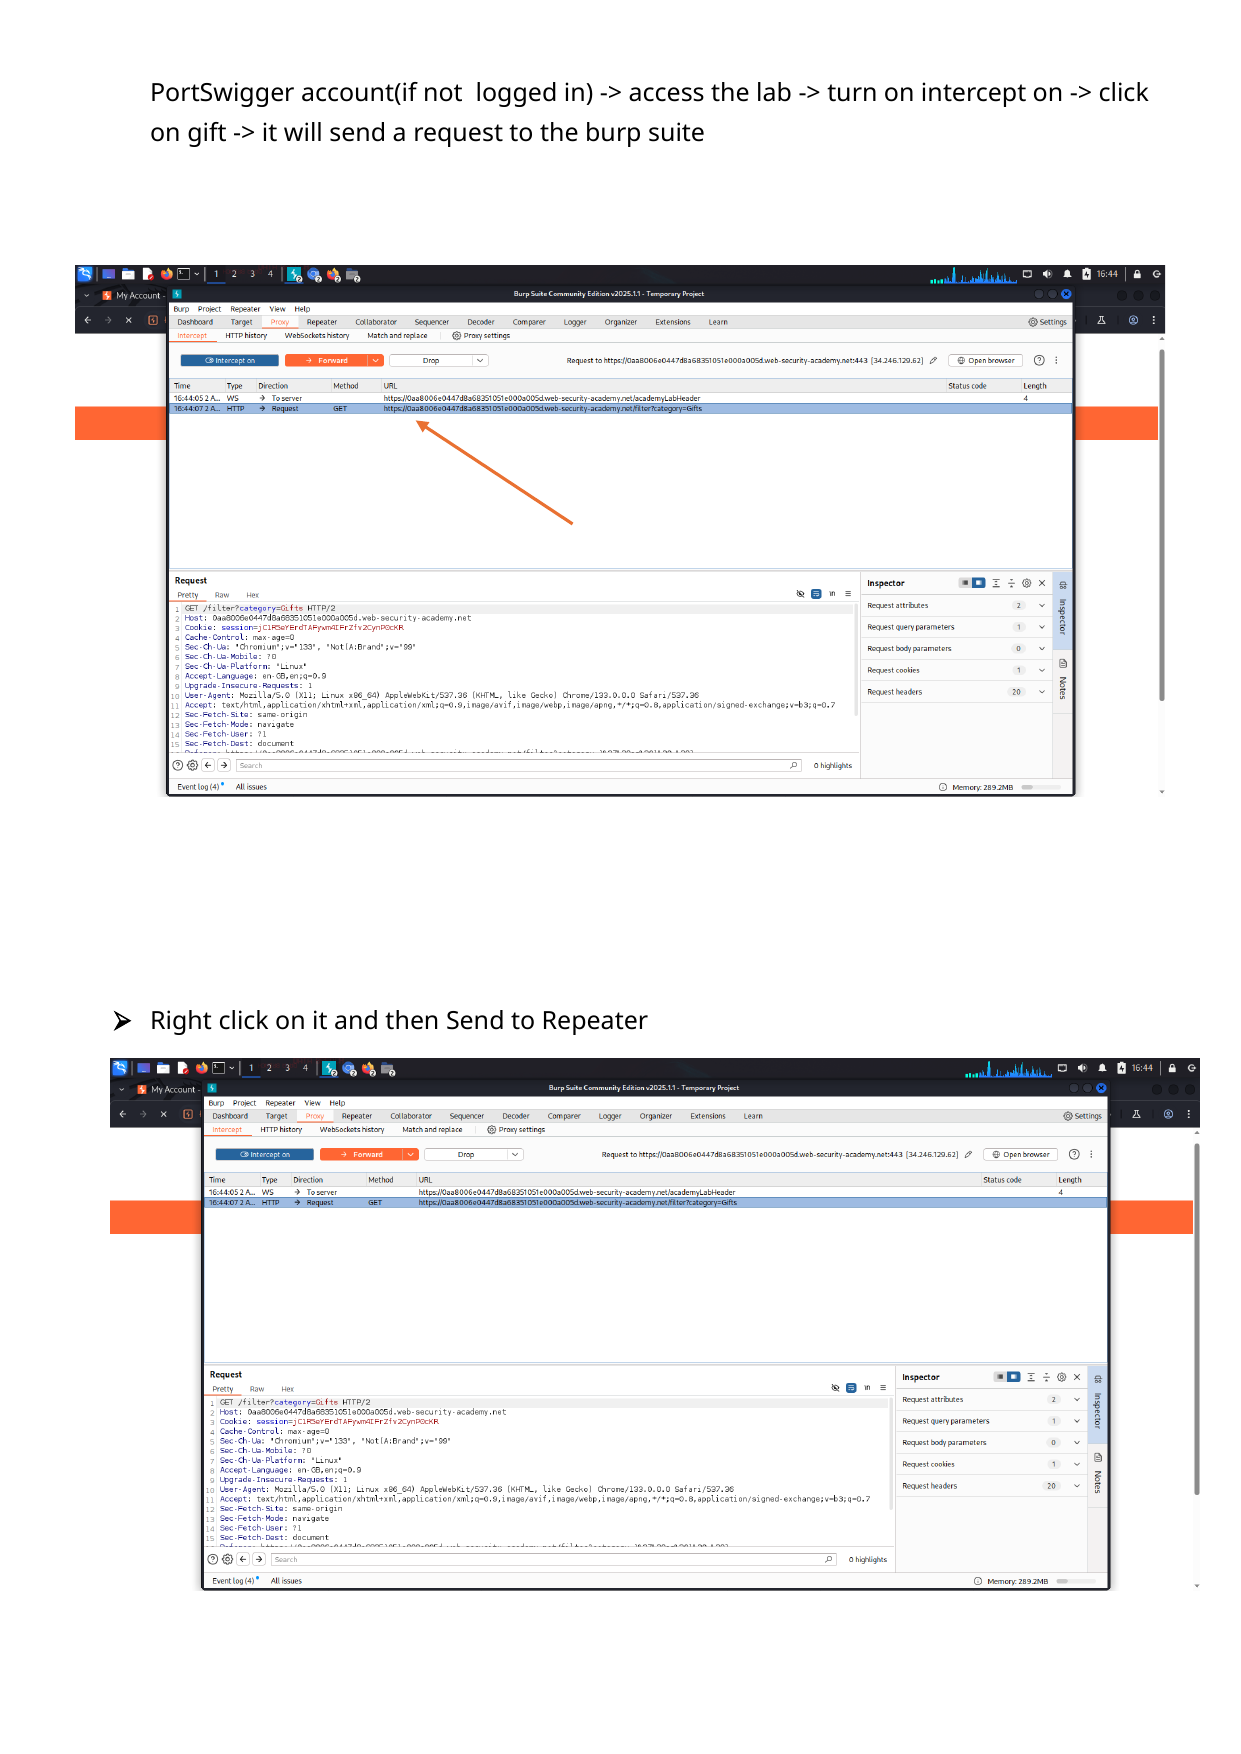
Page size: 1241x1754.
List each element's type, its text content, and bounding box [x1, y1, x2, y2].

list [112, 75, 1165, 148]
picture [75, 265, 1166, 797]
list Right click on it and then Send to Repeater [112, 1003, 1165, 1037]
picture [110, 1058, 1200, 1591]
